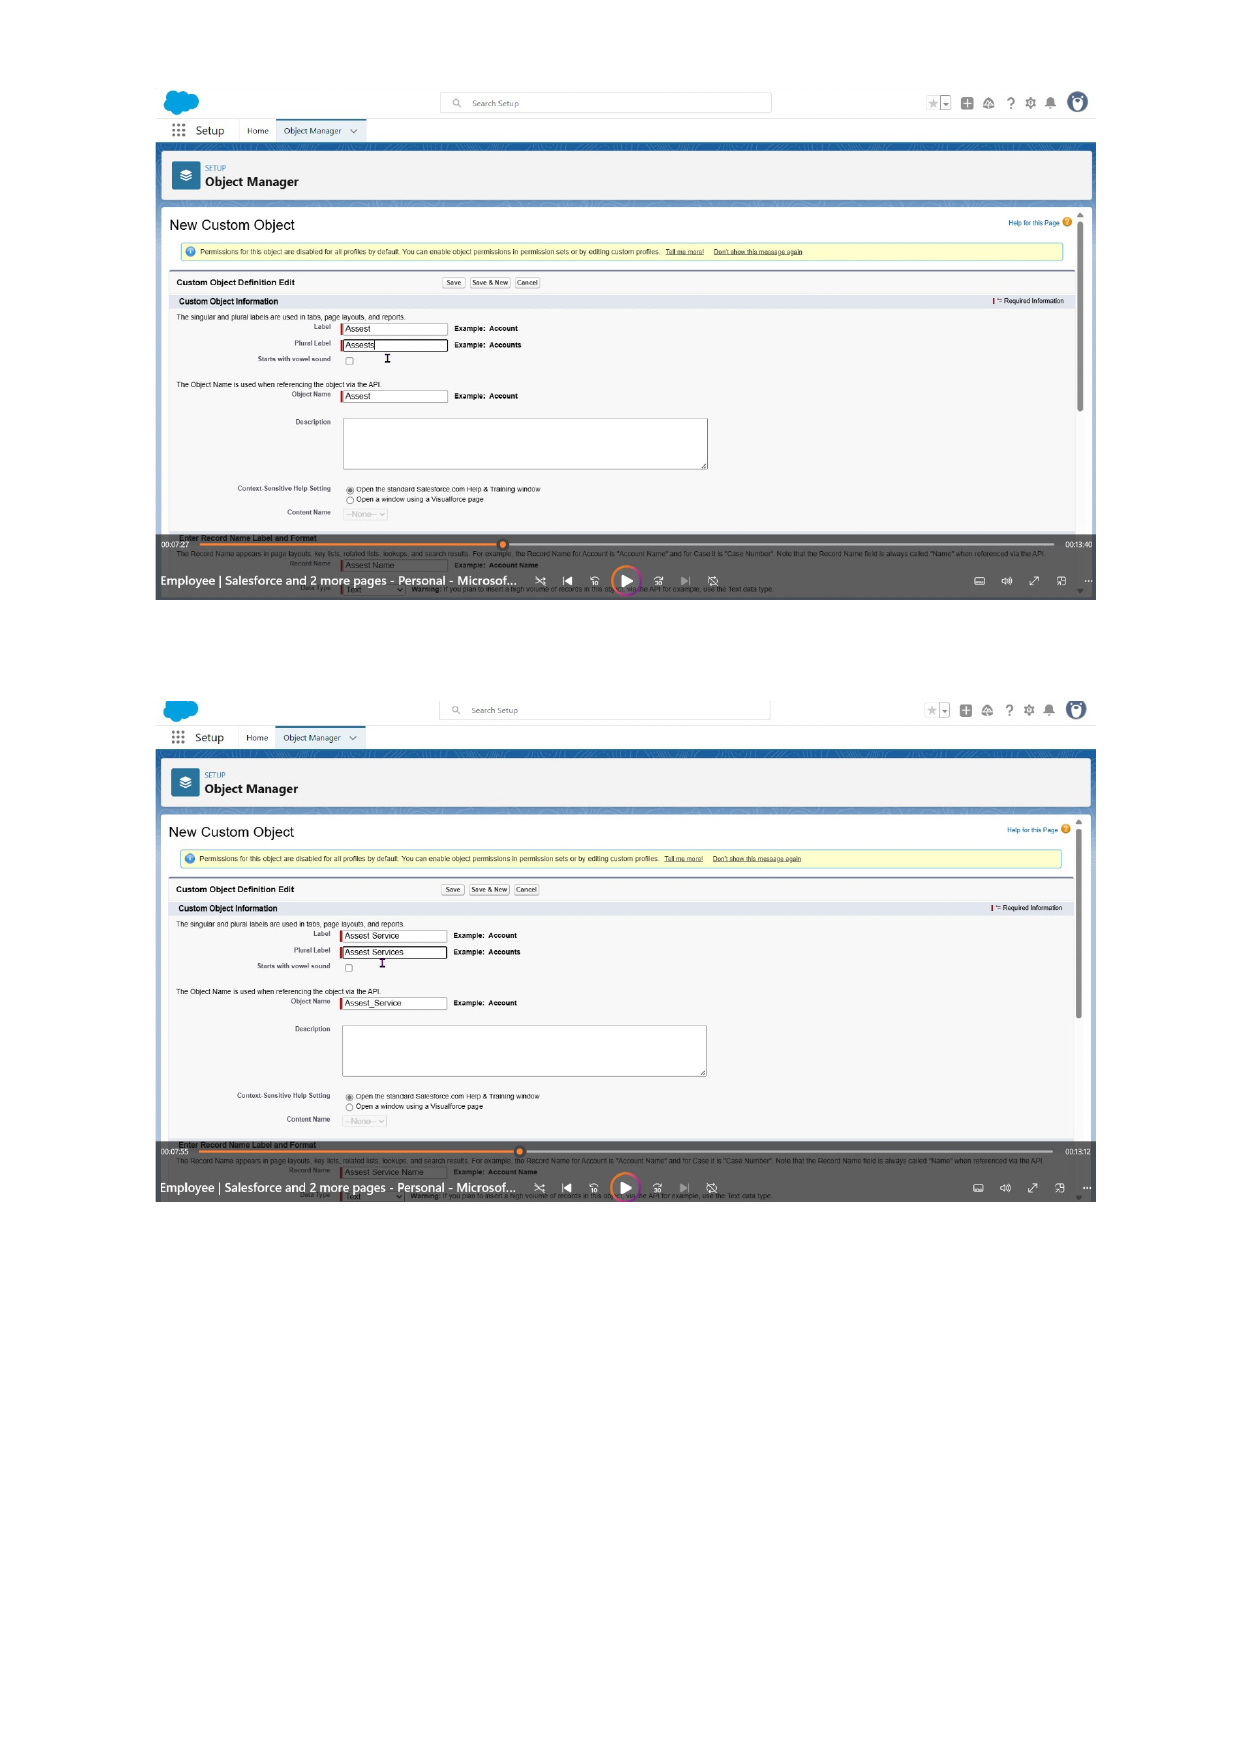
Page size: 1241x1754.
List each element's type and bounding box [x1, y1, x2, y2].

picture [155, 88, 1096, 600]
picture [155, 701, 1096, 1202]
